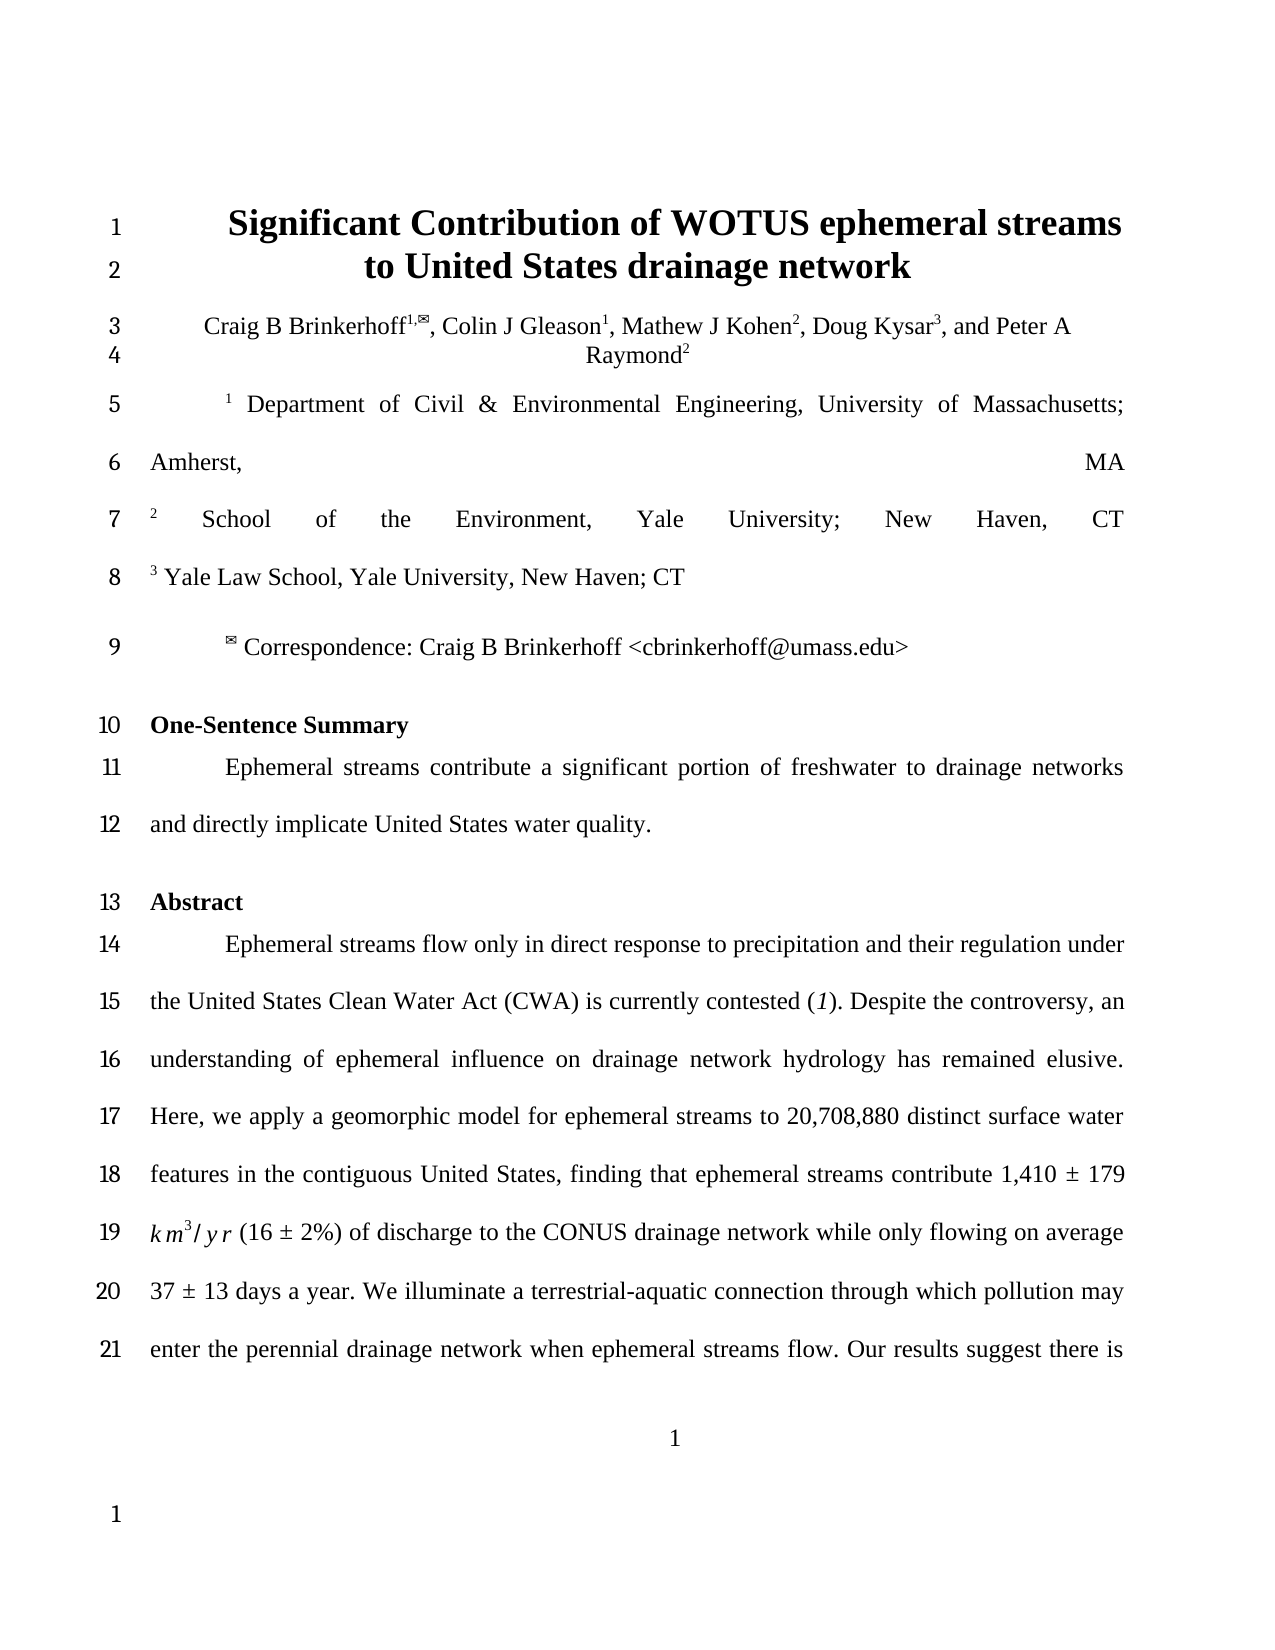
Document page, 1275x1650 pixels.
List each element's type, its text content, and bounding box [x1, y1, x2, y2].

text Craig B Brinkerhoff1,✉, Colin J Gleason1, Mathew J Kohen2, Doug Kysar3, and Peter A Raymond2 [150, 311, 1125, 369]
text 1 Department of Civil & Environmental Engineering, University of Massachusetts; Amherst, MA 2 School of the Environment, Yale University; New Haven, CT 3 Yale Law School, Yale University, New Haven; CT [150, 389, 1125, 591]
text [150, 929, 1125, 1362]
text ✉ Correspondence: Craig B Brinkerhoff <> [150, 632, 1125, 661]
text Ephemeral streams contribute a significant portion of freshwater to drainage networks and directly implicate United States water quality. [150, 752, 1125, 838]
title Significant Contribution of WOTUS ephemeral streams to United States drainage network [150, 200, 1125, 286]
subtitle One-Sentence Summary [150, 710, 1125, 739]
subtitle Abstract [150, 887, 1125, 916]
